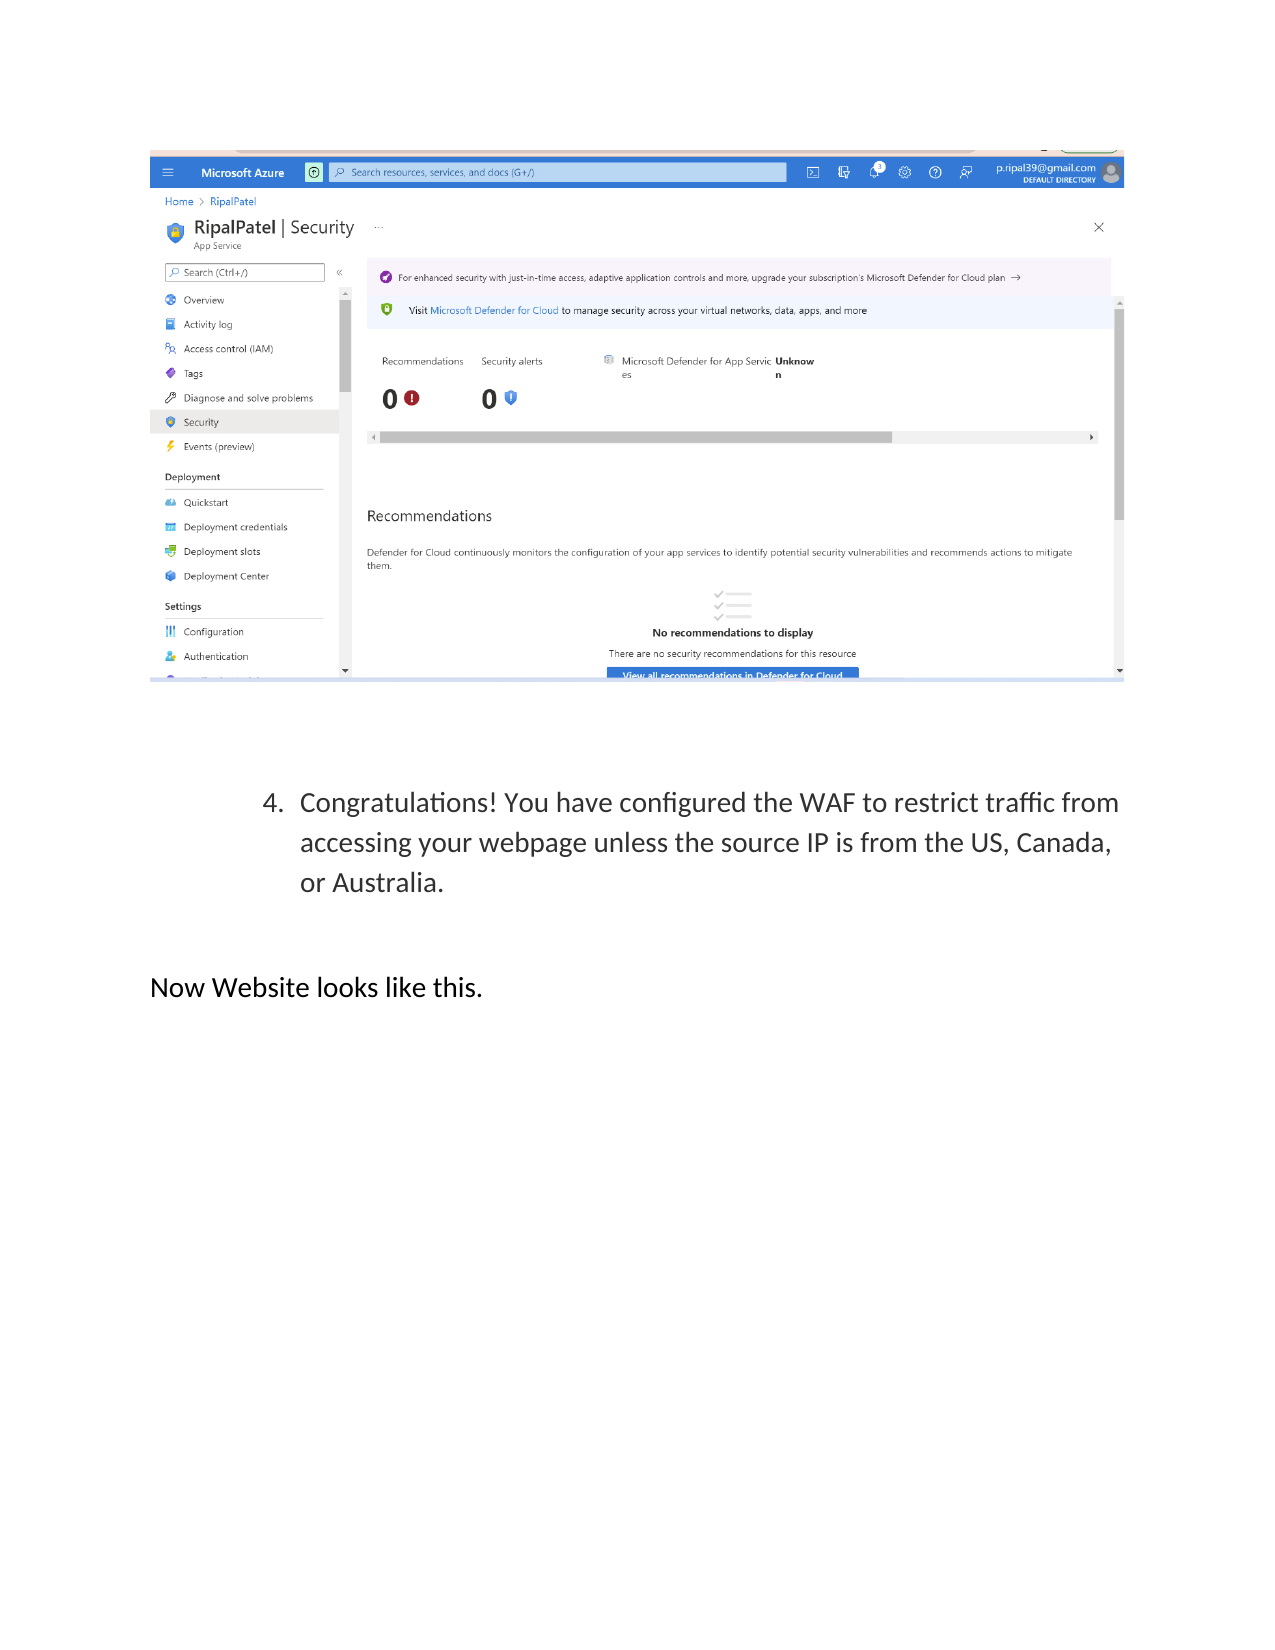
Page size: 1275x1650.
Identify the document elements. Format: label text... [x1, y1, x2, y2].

list Congratulations! You have configured the WAF to restrict traffic from accessing your webpage unless the source IP is from the US, Canada, or Australia. [262, 779, 1125, 899]
picture [150, 150, 1125, 682]
text Now Website looks like this. [150, 969, 1125, 1004]
